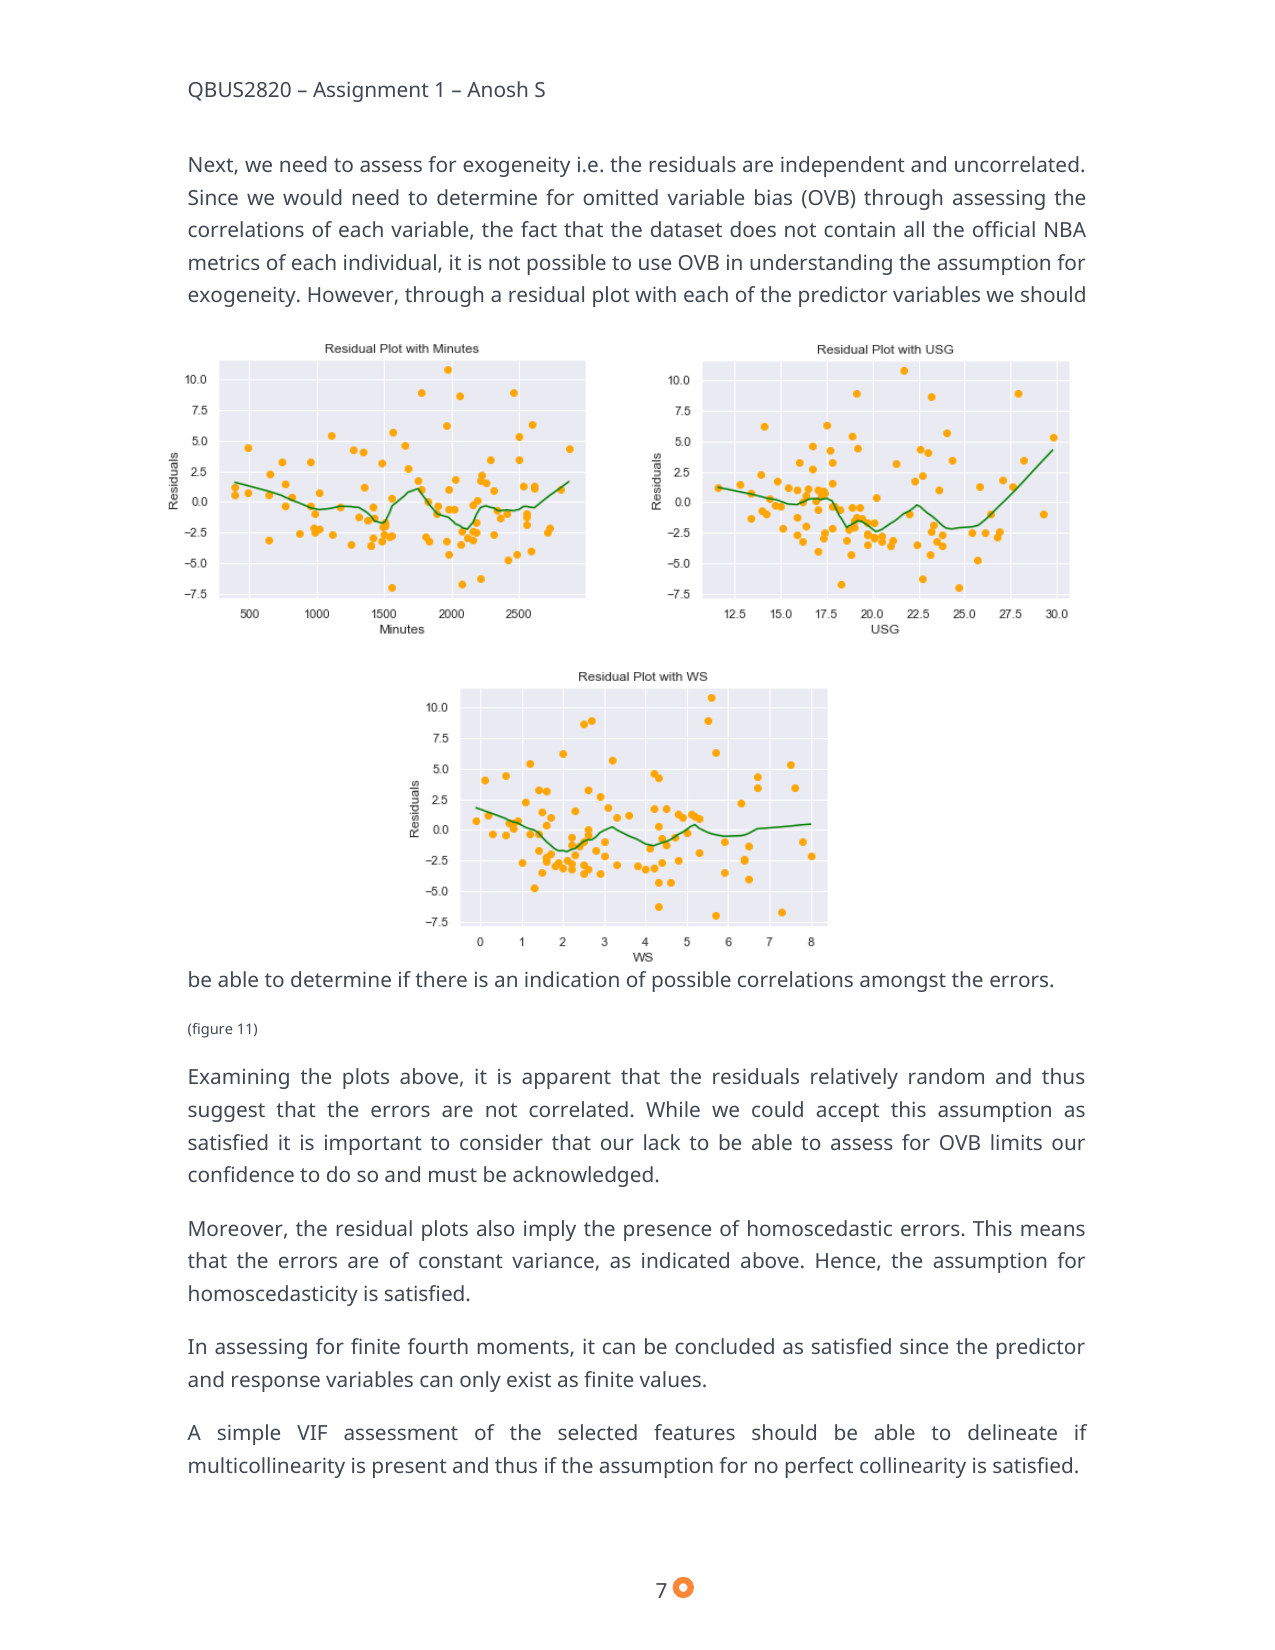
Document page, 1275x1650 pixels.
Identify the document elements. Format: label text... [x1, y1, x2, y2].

text Moreover, the residual plots also imply the presence of homoscedastic errors. This means that the errors are of constant variance, as indicated above. Hence, the assumption for homoscedasticity is satisfied. [187, 1214, 1087, 1307]
text In assessing for finite fourth moments, it can be concluded as satisfied since the predictor and response variables can only exist as finite values. [187, 1332, 1087, 1393]
picture [642, 322, 1117, 638]
picture [400, 649, 875, 966]
picture [159, 322, 633, 638]
text A simple VIF assessment of the selected features should be able to delineate if multicollinearity is present and thus if the assumption for no perfect collinearity is satisfied. [187, 1418, 1087, 1479]
text Examining the plots above, it is apparent that the residuals relatively random and thus suggest that the errors are not correlated. While we could accept this assumption as satisfied it is important to consider that our lack to be able to assess for OVB limits our confidence to do so and must be acknowledged. [187, 1062, 1087, 1189]
text (figure 11) [187, 1019, 1087, 1039]
